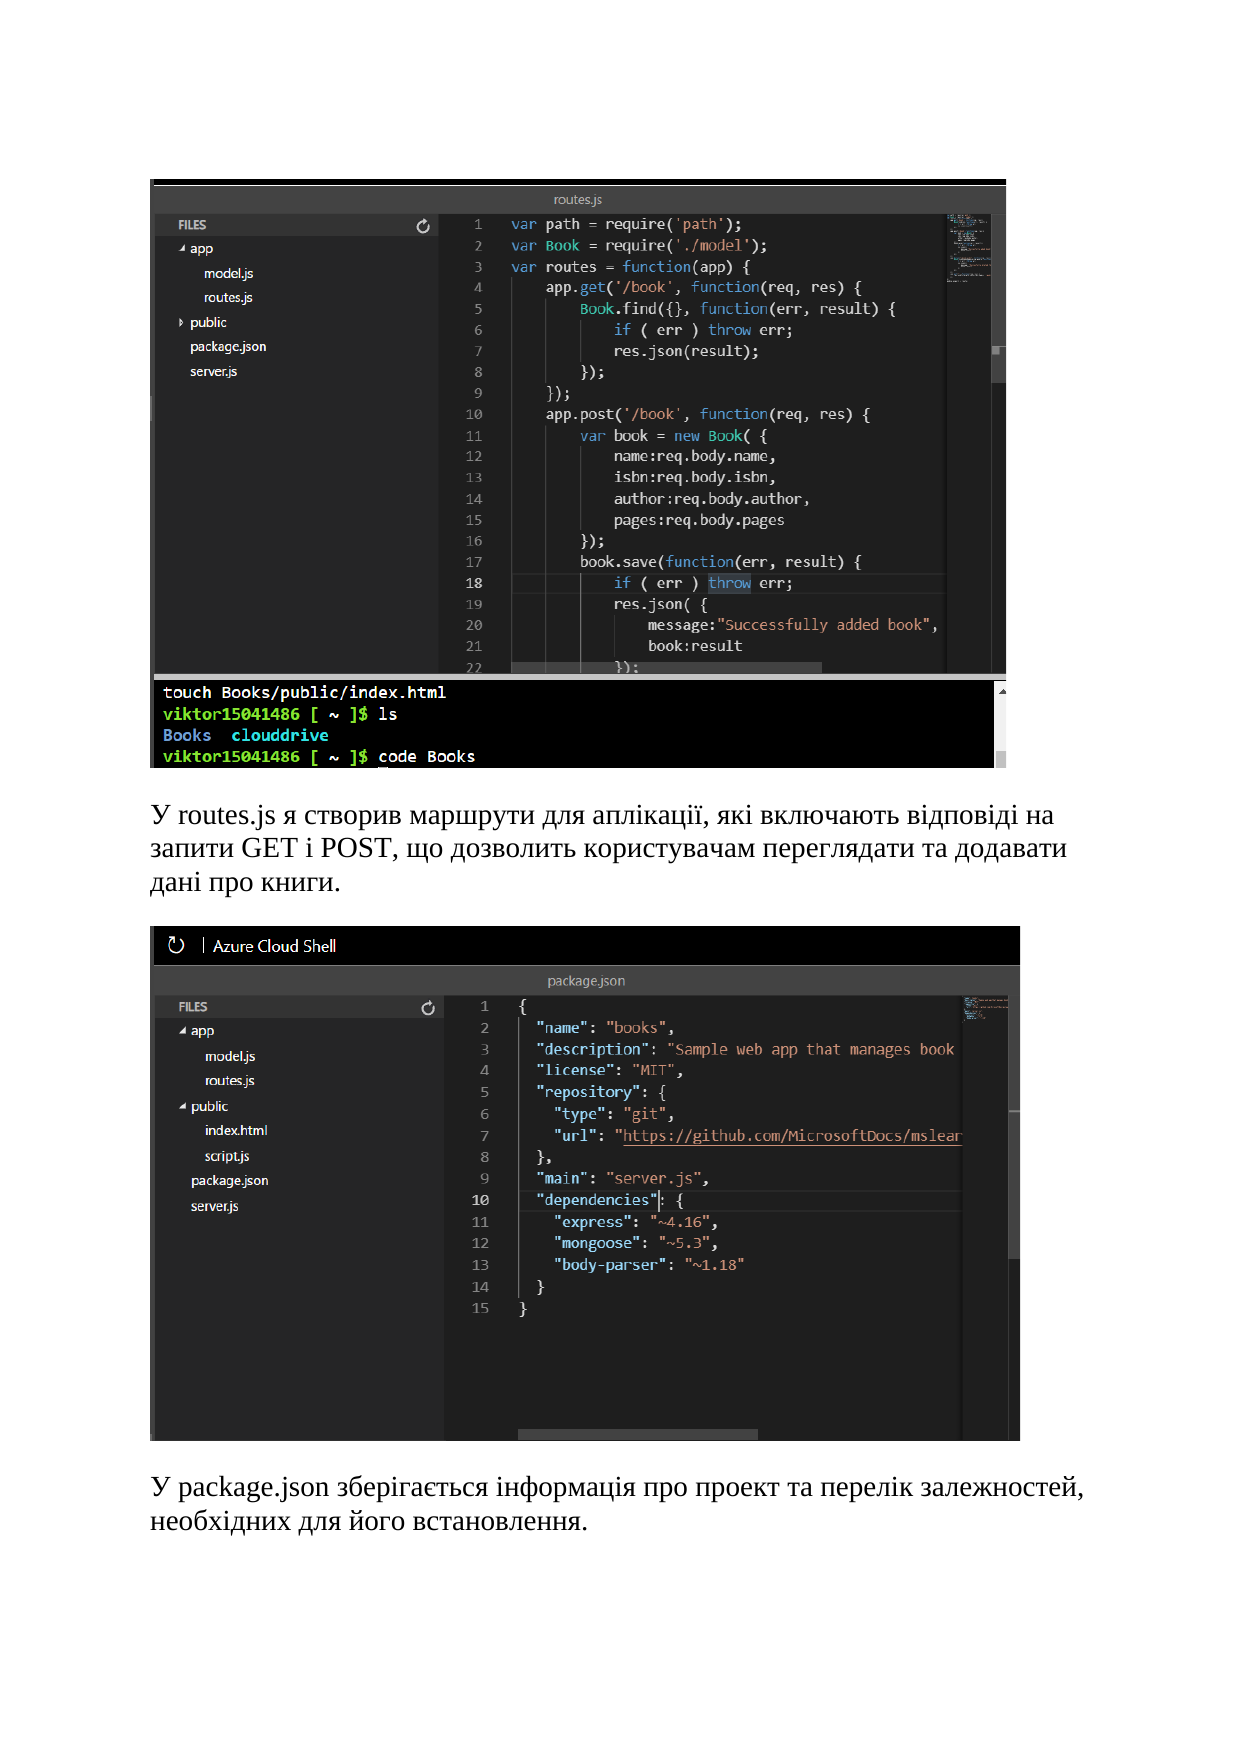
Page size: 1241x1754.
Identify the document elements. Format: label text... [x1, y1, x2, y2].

text У package.json зберігається інформація про проект та перелік залежностей, необхідних для його встановлення. [150, 1469, 1090, 1537]
picture [150, 926, 1021, 1441]
picture [150, 179, 1007, 768]
text У routes.js я створив маршрути для аплікації, які включають відповіді на запити GET і POST, що дозволить користувачам переглядати та додавати дані про книги. [150, 797, 1090, 898]
